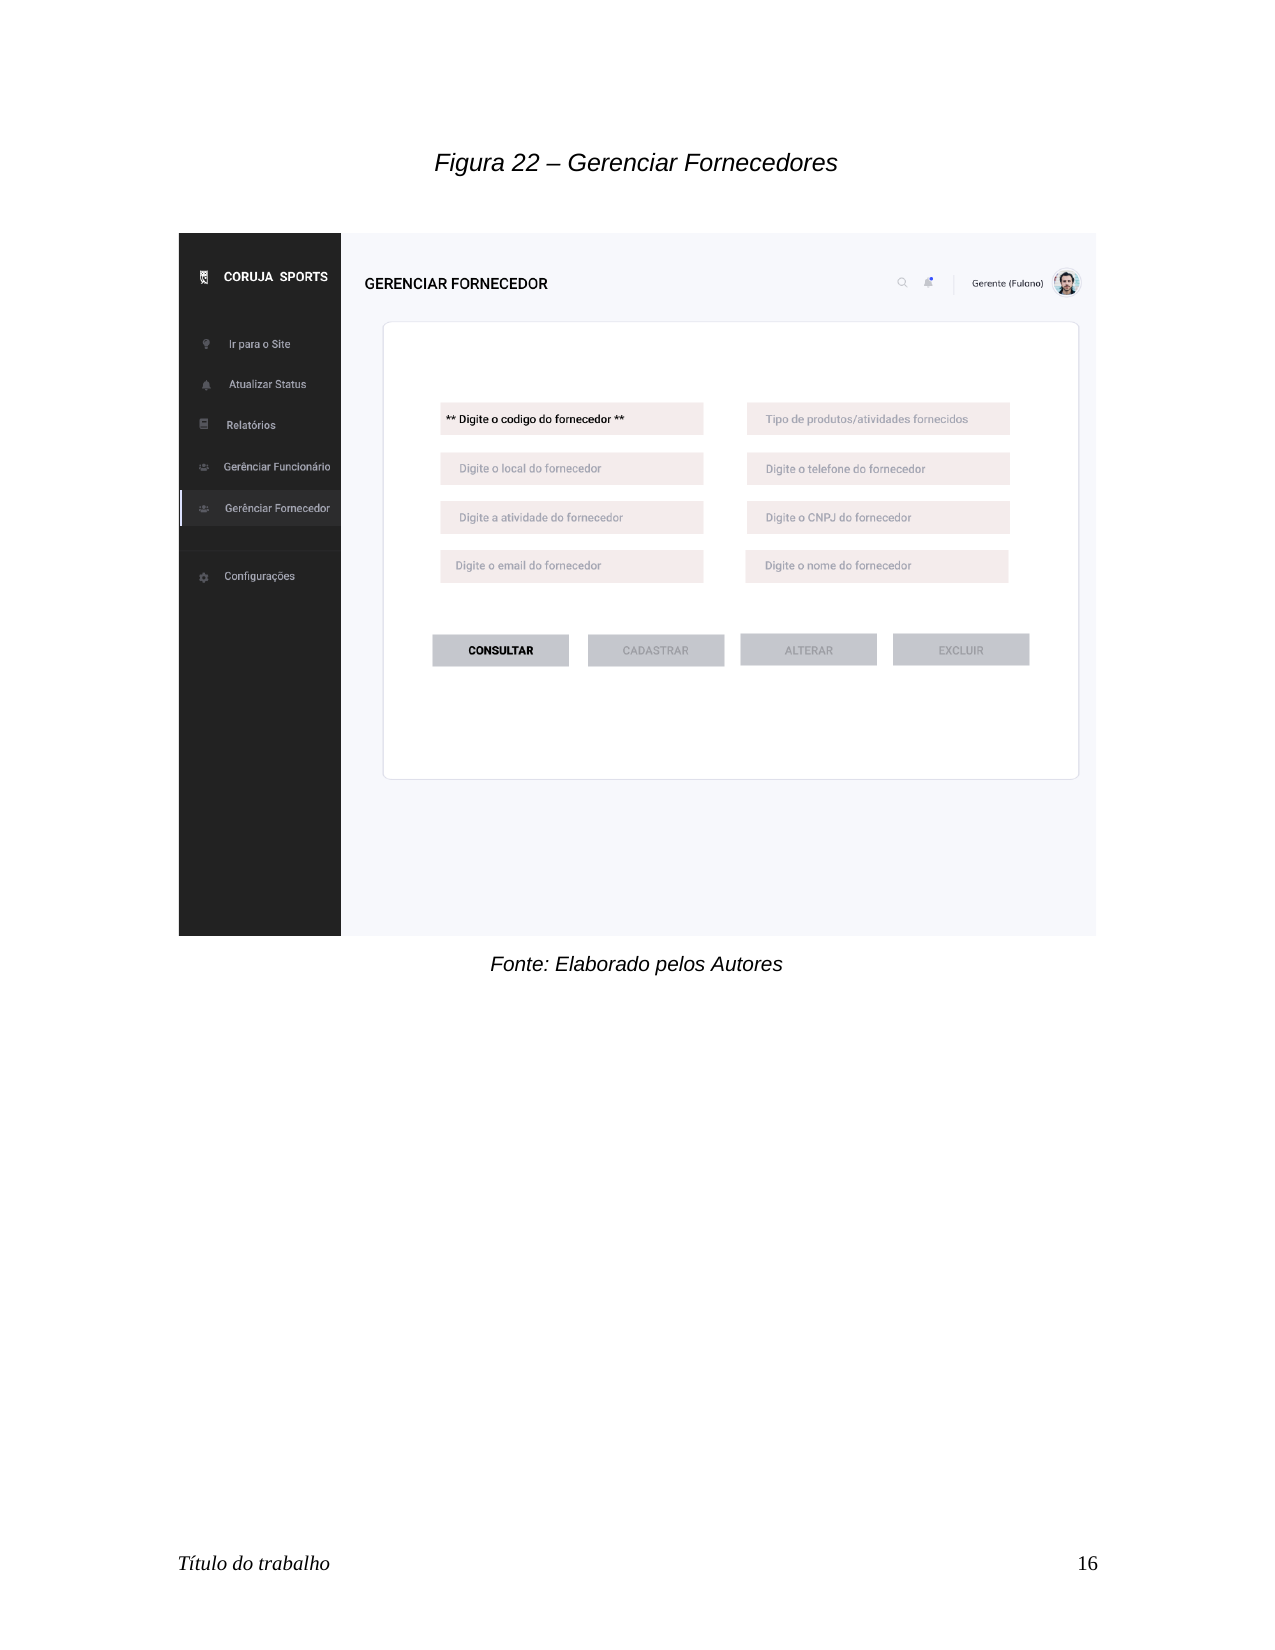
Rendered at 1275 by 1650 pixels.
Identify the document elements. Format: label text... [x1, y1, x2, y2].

picture [178, 233, 1097, 936]
title Fonte: Elaborado pelos Autores [177, 952, 1098, 976]
title Figura 22 – Gerenciar Fornecedores [177, 148, 1098, 176]
